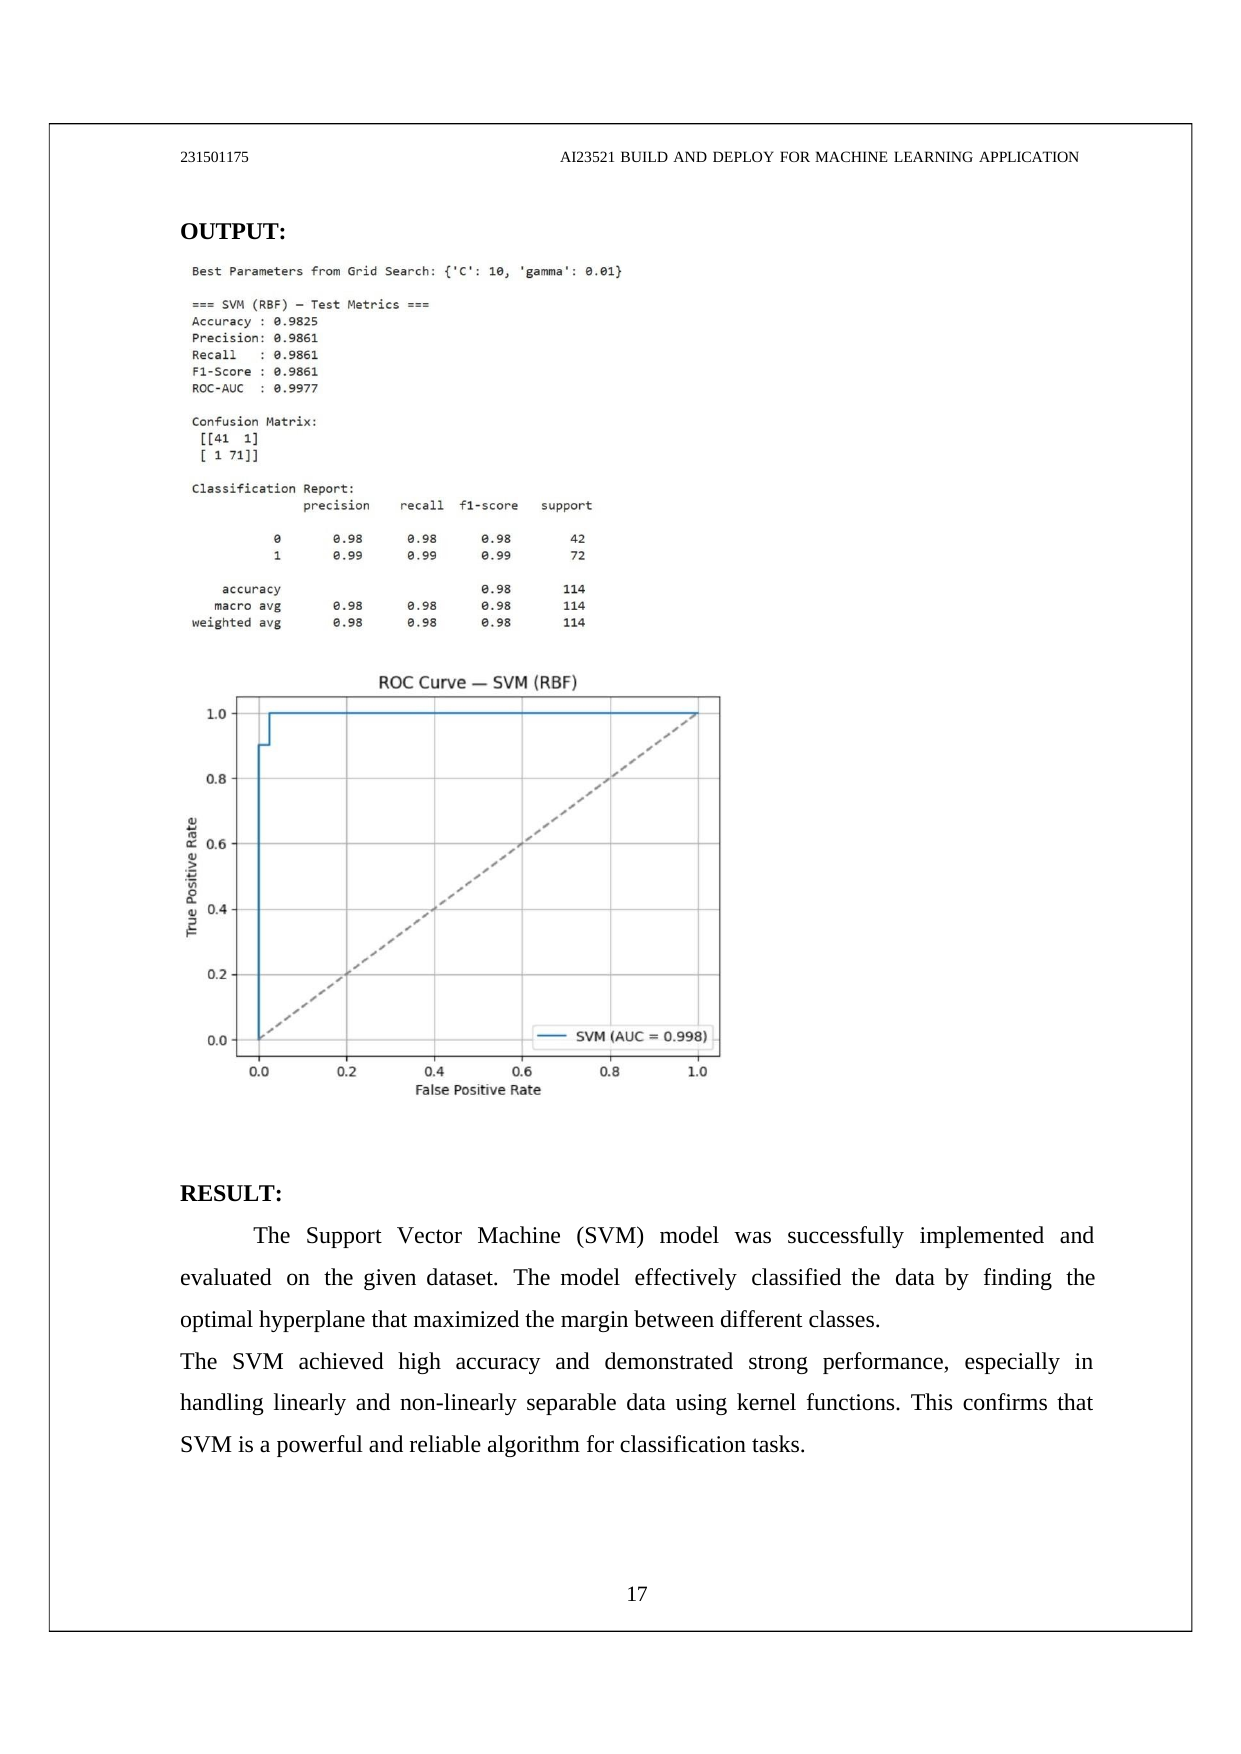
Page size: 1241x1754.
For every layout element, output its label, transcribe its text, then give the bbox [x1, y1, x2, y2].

text The Support Vector Machine (SVM) model was successfully implemented and evaluated on the given dataset. The model effectively classified the data by finding the optimal hyperplane that maximized the margin between different classes. [180, 1221, 1096, 1332]
subtitle OUTPUT: [180, 217, 1152, 245]
text RESULT: [180, 1179, 1152, 1207]
picture [185, 671, 722, 1097]
picture [189, 260, 622, 631]
text The SVM achieved high accuracy and demonstrated strong performance, especially in handling linearly and non-linearly separable data using kernel functions. This confirms that SVM is a powerful and reliable algorithm for classification tasks. [180, 1347, 1095, 1458]
